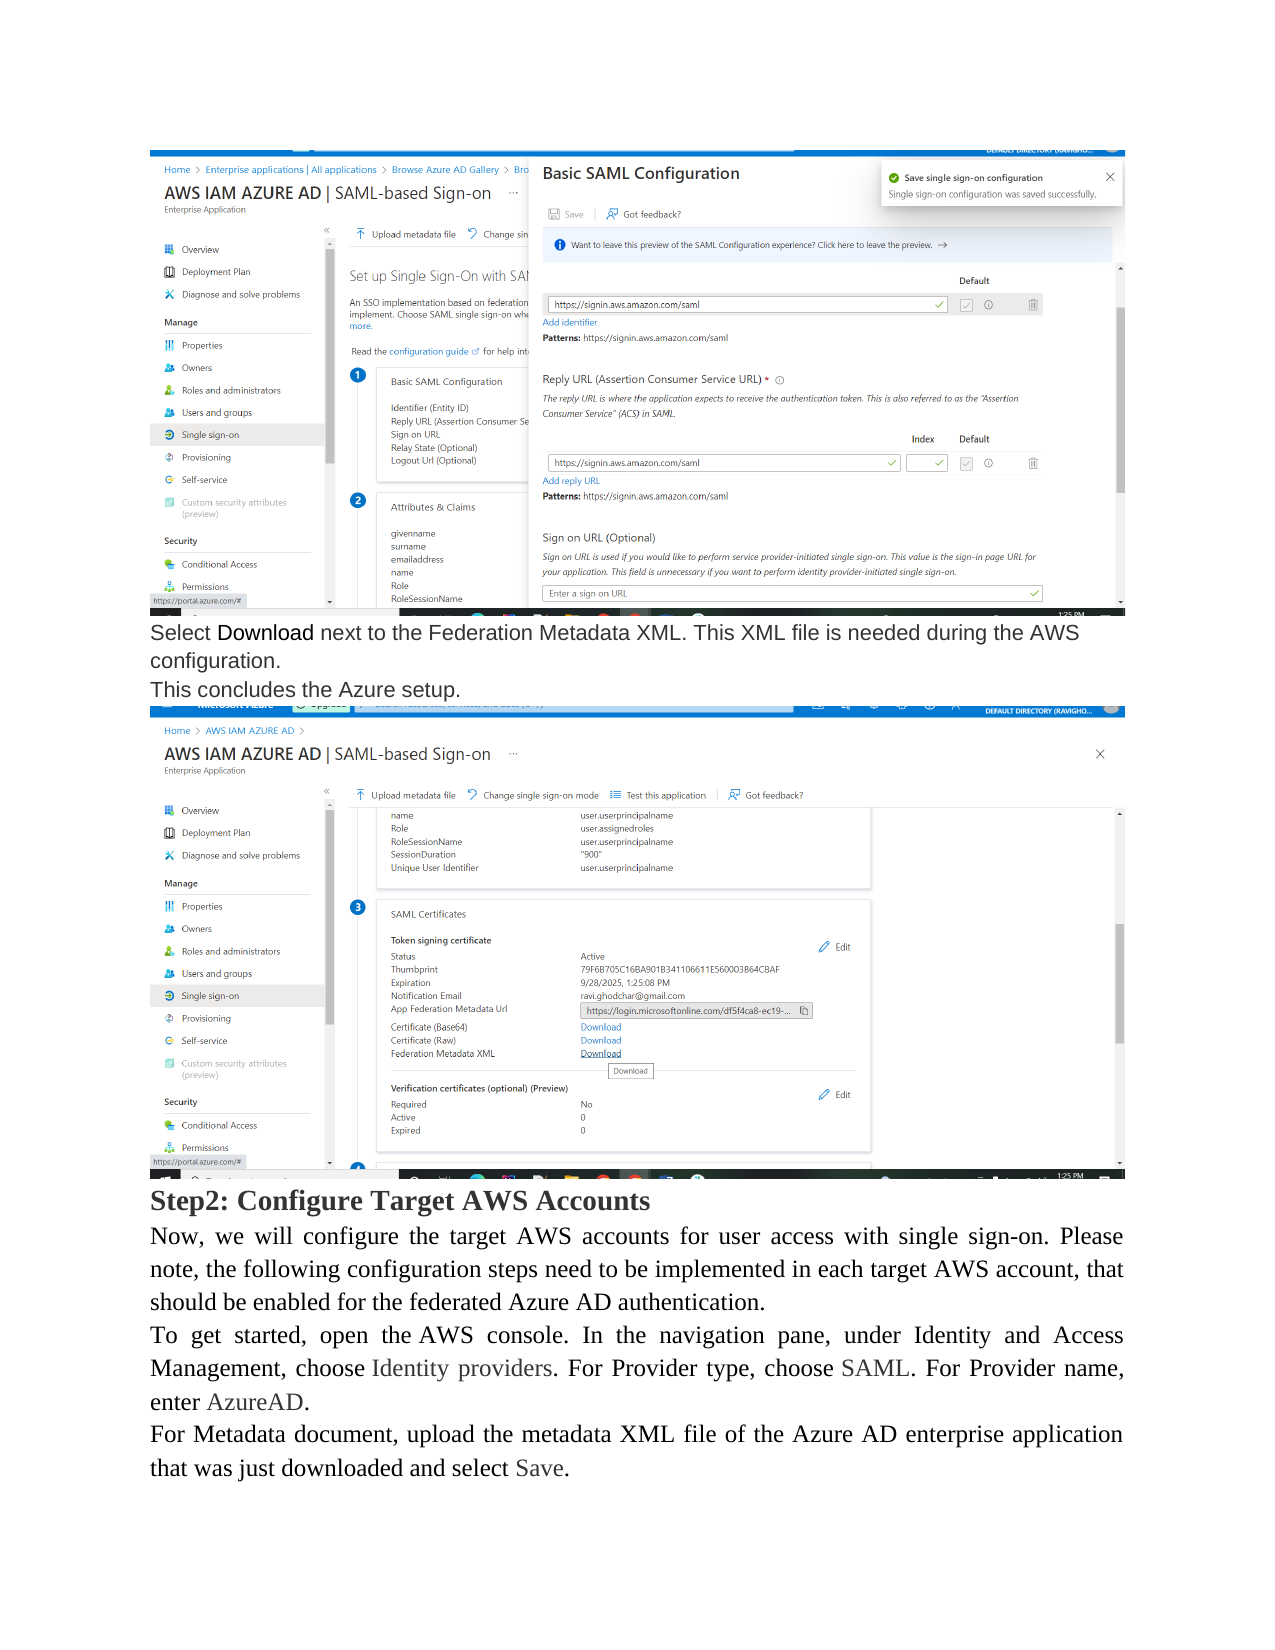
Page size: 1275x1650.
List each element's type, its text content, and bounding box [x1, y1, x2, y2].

text To get started, open the AWS console. In the navigation pane, under Identity and Access Management, choose Identity providers. For Provider type, choose SAML. For Provider name, enter AzureAD. [150, 1321, 1125, 1415]
text For Metadata document, upload the metadata XML file of the Azure AD enterprise application that was just downloaded and select Save. [150, 1419, 1125, 1481]
text Select Download next to the Federation Metadata XML. This XML file is needed during the AWS configuration. [150, 619, 1125, 674]
picture [150, 706, 1125, 1179]
subtitle Step2: Configure Target AWS Accounts [150, 1183, 1125, 1216]
text This concludes the Azure setup. [150, 677, 1125, 703]
picture [150, 150, 1125, 616]
text Now, we will configure the target AWS accounts for user access with single sign-on. Please note, the following configuration steps need to be implemented in each target AWS account, that should be enabled for the federated Azure AD authentication. [150, 1221, 1125, 1316]
